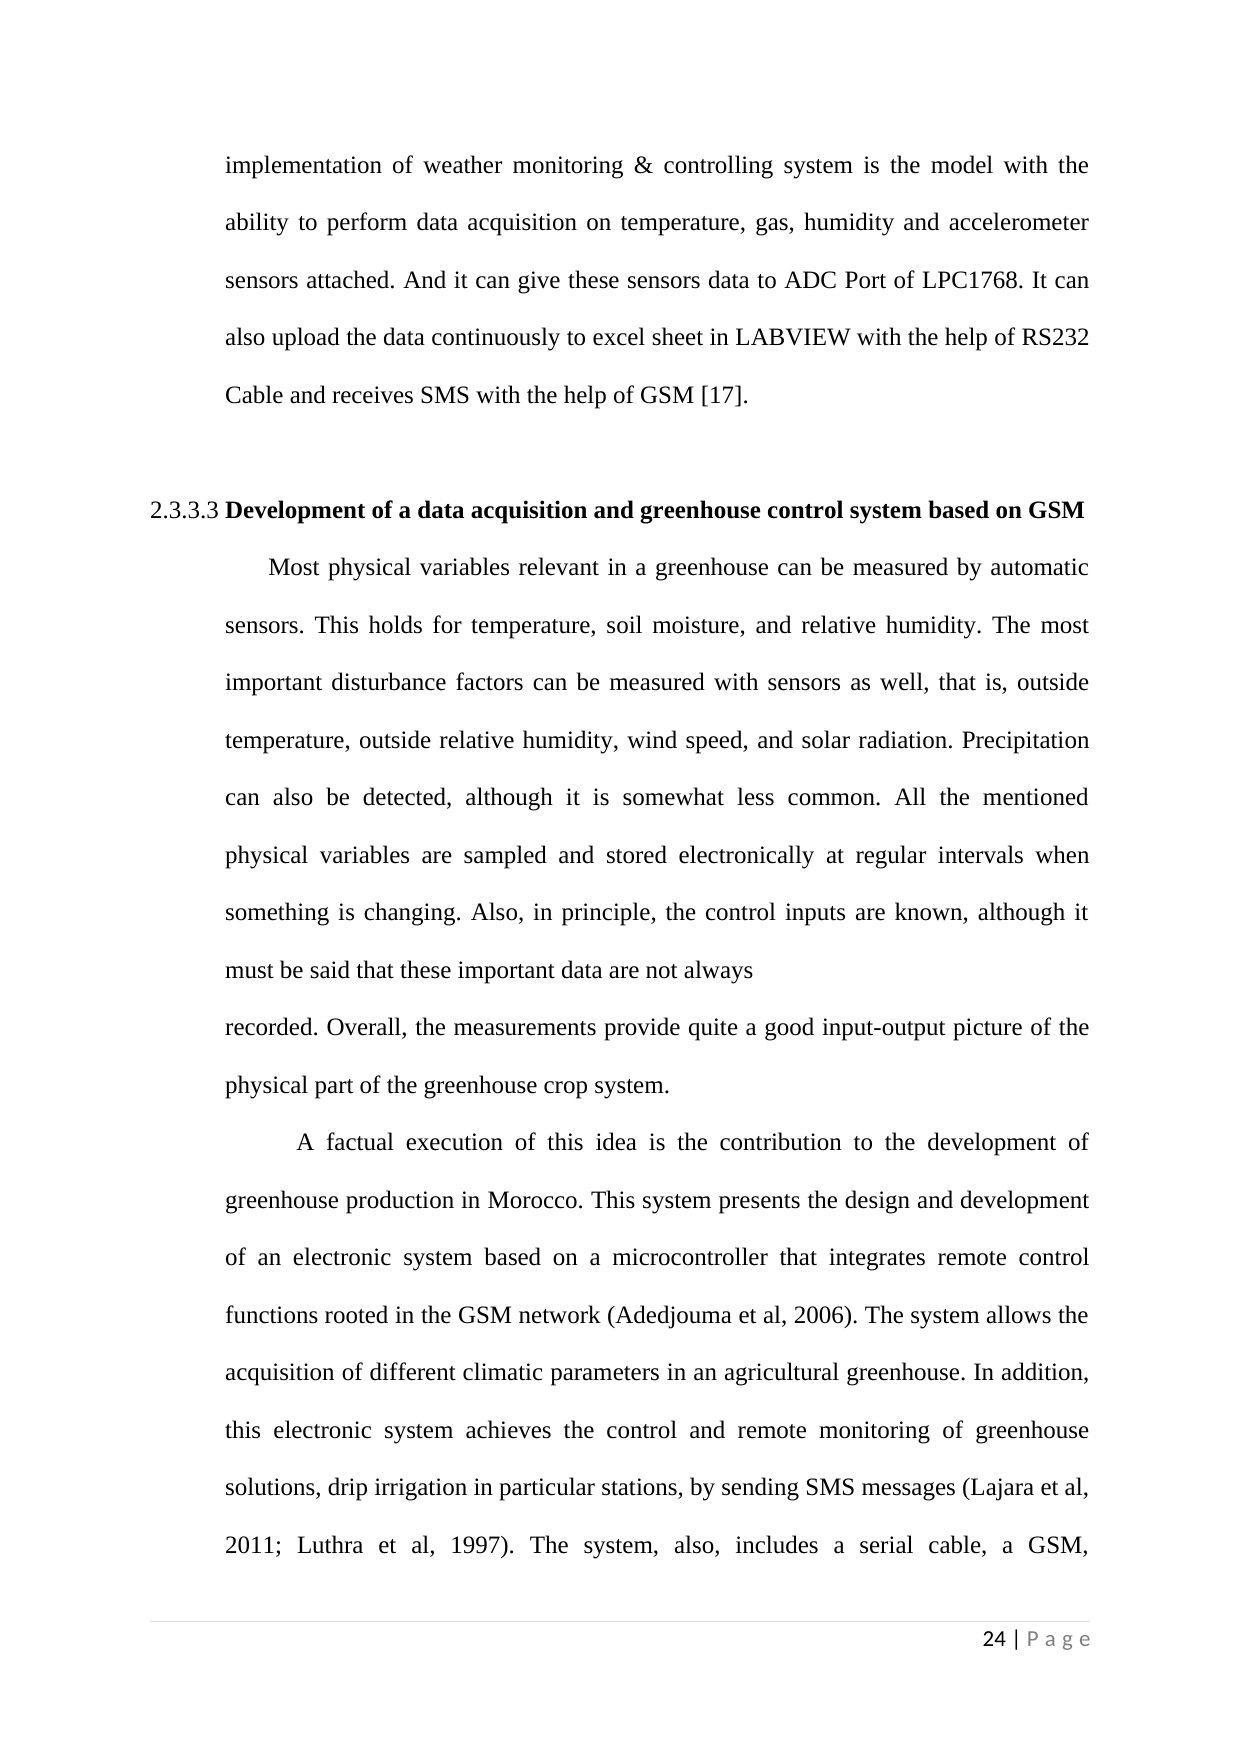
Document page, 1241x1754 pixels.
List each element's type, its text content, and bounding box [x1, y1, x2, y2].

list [225, 1127, 1090, 1559]
list Development of a data acquisition and greenhouse control system based on GSM [150, 495, 1090, 524]
list Most physical variables relevant in a greenhouse can be measured by automatic sensors. This holds for temperature, soil moisture, and relative humidity. The most important disturbance factors can be measured with sensors as well, that is, outside temperature, outside relative humidity, wind speed, and solar radiation. Precipitation can also be detected, although it is somewhat less common. All the mentioned physical variables are sampled and stored electronically at regular intervals when something is changing. Also, in principle, the control inputs are known, although it must be said that these important data are not always [225, 552, 1090, 984]
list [225, 150, 1090, 409]
list recorded. Overall, the measurements provide quite a good input-output picture of the physical part of the greenhouse crop system. [225, 1012, 1090, 1099]
